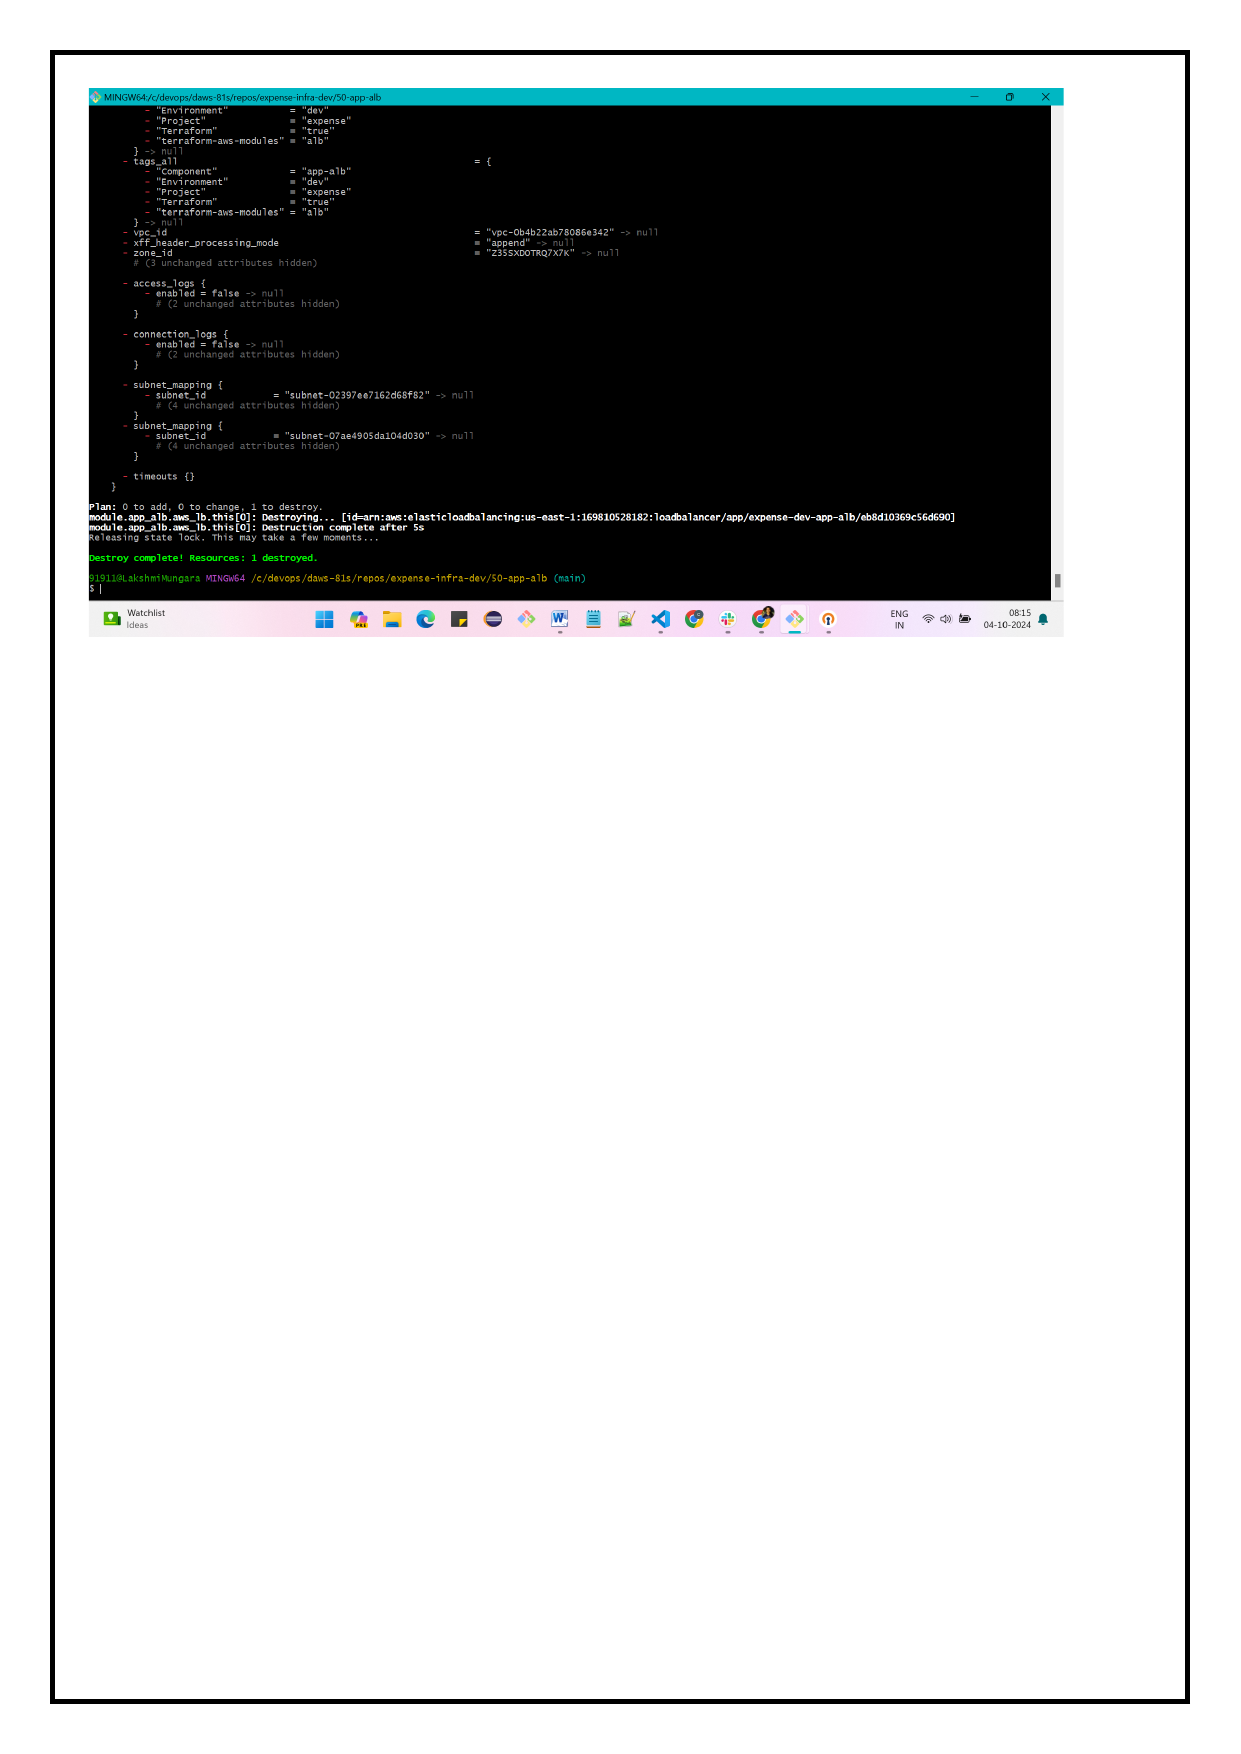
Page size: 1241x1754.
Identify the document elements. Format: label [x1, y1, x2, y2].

picture [88, 88, 1064, 637]
